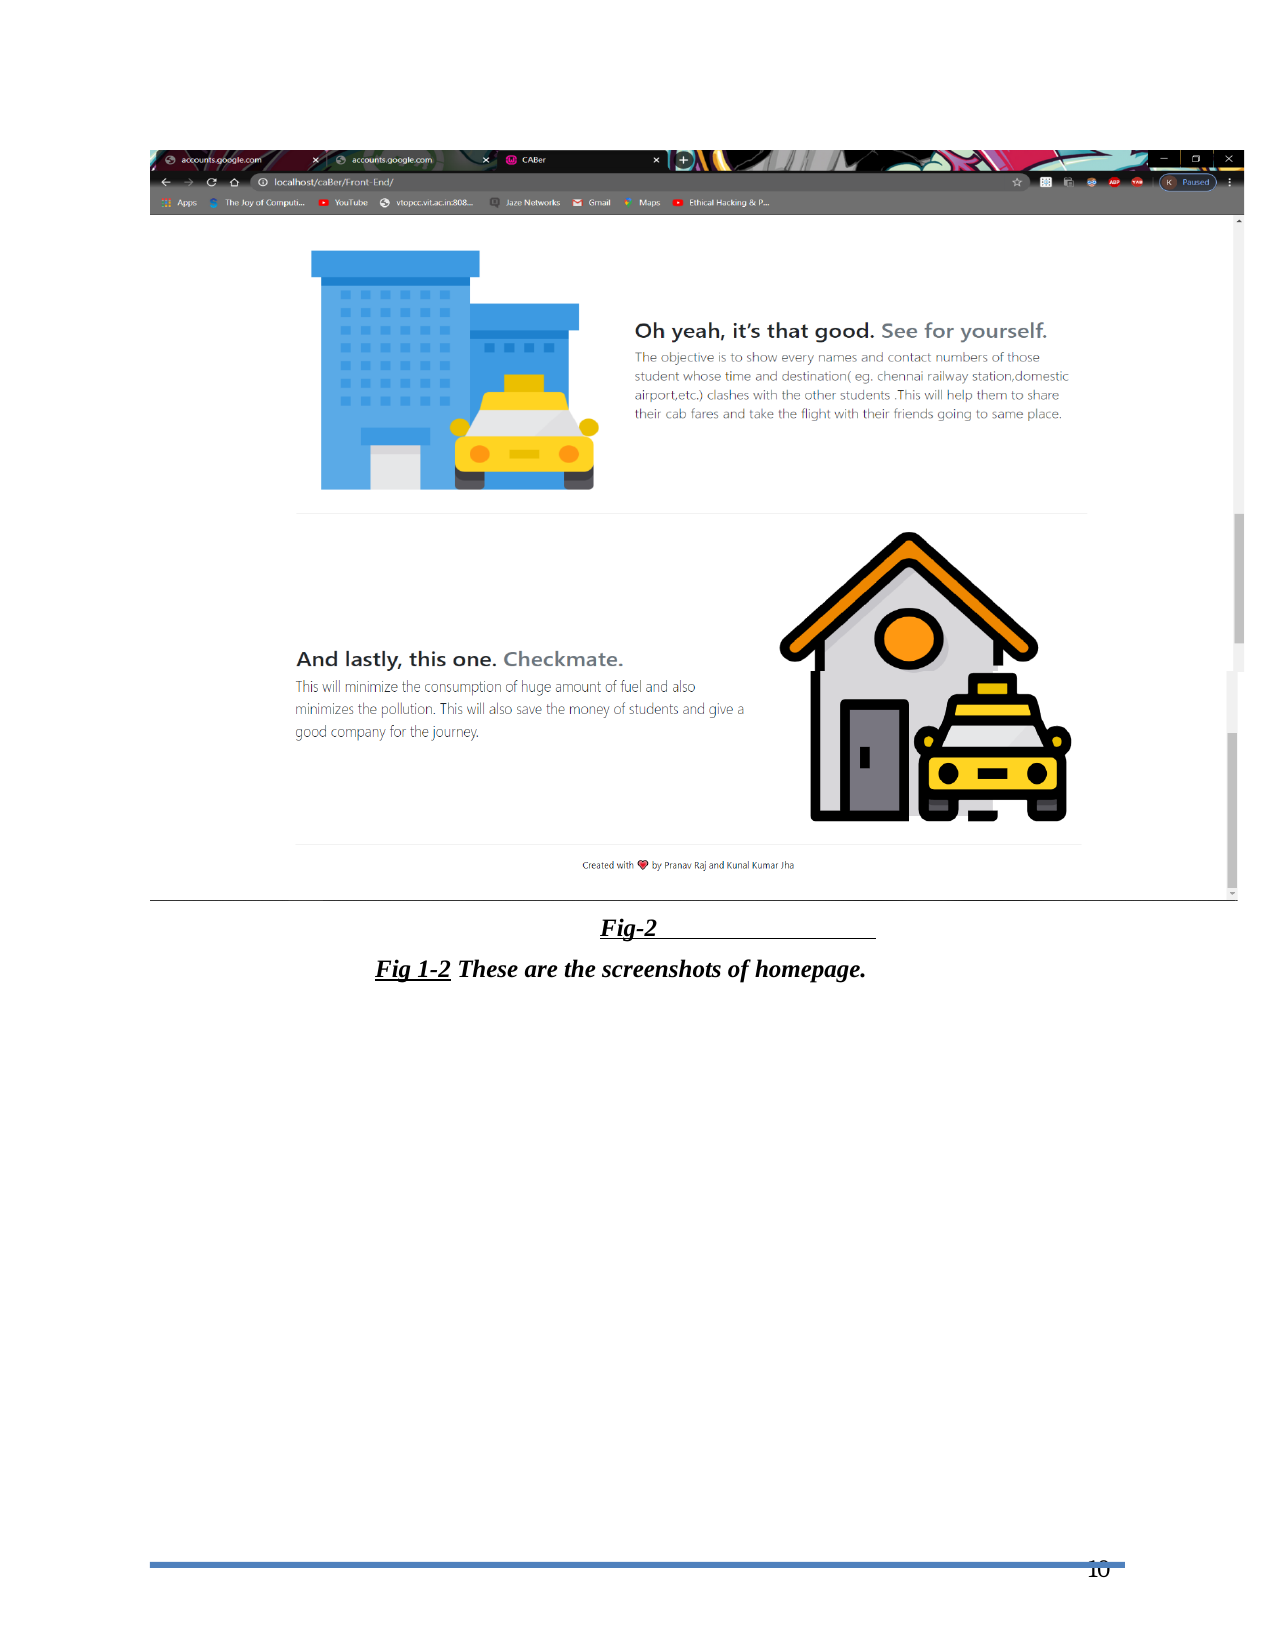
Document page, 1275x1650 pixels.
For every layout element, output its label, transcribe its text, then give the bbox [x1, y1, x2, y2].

text Fig-2 [150, 913, 1125, 942]
text Fig 1-2 These are the screenshots of homepage. [300, 954, 1125, 983]
picture [150, 150, 1245, 901]
